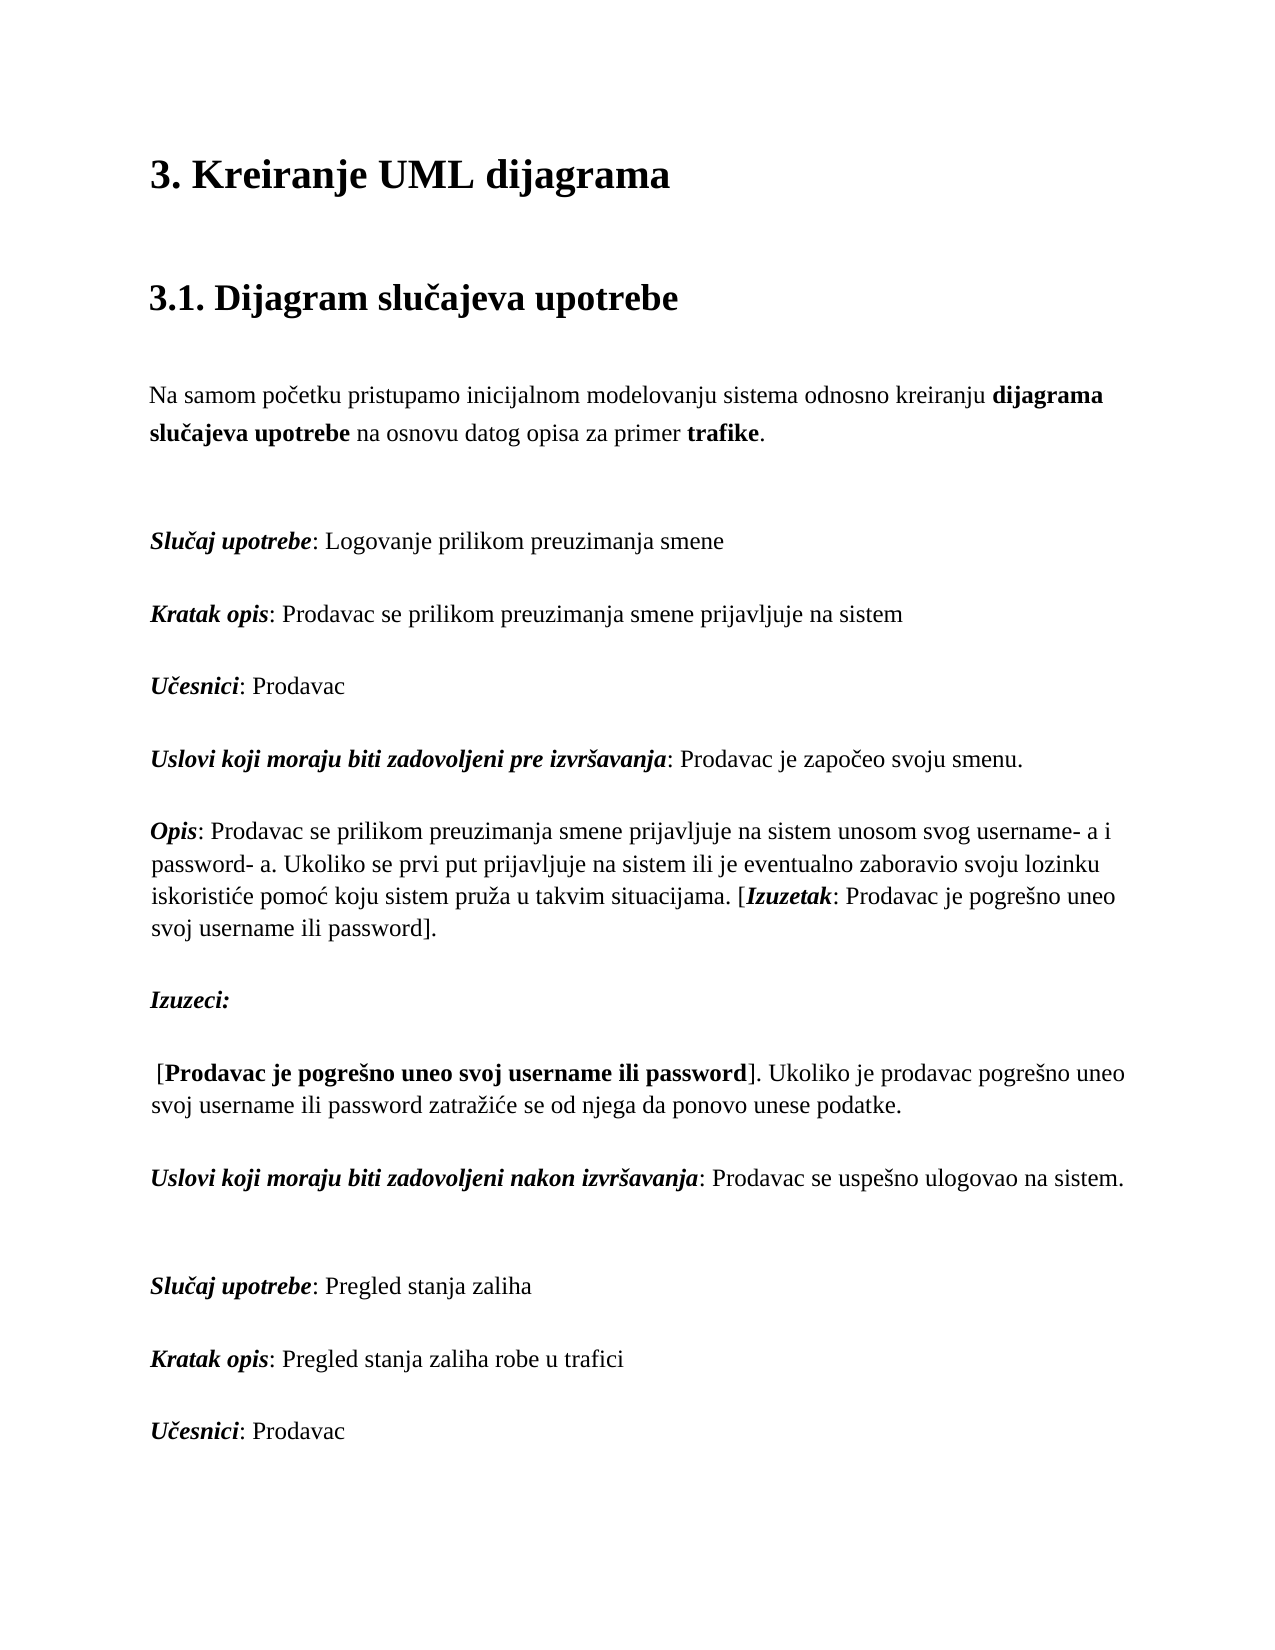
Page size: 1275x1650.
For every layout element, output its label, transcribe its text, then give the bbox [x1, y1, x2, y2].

text 3.1. Dijagram slučajeva upotrebe [148, 275, 1125, 318]
text Kratak opis: Pregled stanja zaliha robe u trafici [150, 1344, 1125, 1373]
text Učesnici: Prodavac [150, 1416, 1125, 1445]
text [Prodavac je pogrešno uneo svoj username ili password]. Ukoliko je prodavac pogrešno uneo svoj username ili password zatražiće se od njega da ponovo unese podatke. [150, 1058, 1125, 1119]
text Uslovi koji moraju biti zadovoljeni pre izvršavanja: Prodavac je započeo svoju smenu. [150, 744, 1125, 773]
text Slučaj upotrebe: Logovanje prilikom preuzimanja smene [150, 526, 1125, 555]
text Uslovi koji moraju biti zadovoljeni nakon izvršavanja: Prodavac se uspešno ulogovao na sistem. [150, 1163, 1125, 1191]
text Kratak opis: Prodavac se prilikom preuzimanja smene prijavljuje na sistem [150, 599, 1125, 628]
text Opis: Prodavac se prilikom preuzimanja smene prijavljuje na sistem unosom svog username- a i password- a. Ukoliko se prvi put prijavljuje na sistem ili je eventualno zaboravio svoju lozinku iskoristiće pomoć koju sistem pruža u takvim situacijama. [Izuzetak: Prodavac je pogrešno uneo svoj username ili password]. [150, 816, 1125, 942]
text Na samom početku pristupamo inicijalnom modelovanju sistema odnosno kreiranju dijagrama slučajeva upotrebe na osnovu datog opisa za primer trafike. [148, 380, 1119, 447]
text Slučaj upotrebe: Pregled stanja zaliha [150, 1271, 1125, 1300]
text Izuzeci: [150, 986, 1125, 1014]
text Učesnici: Prodavac [150, 671, 1125, 700]
text 3. Kreiranje UML dijagrama [150, 150, 1125, 198]
